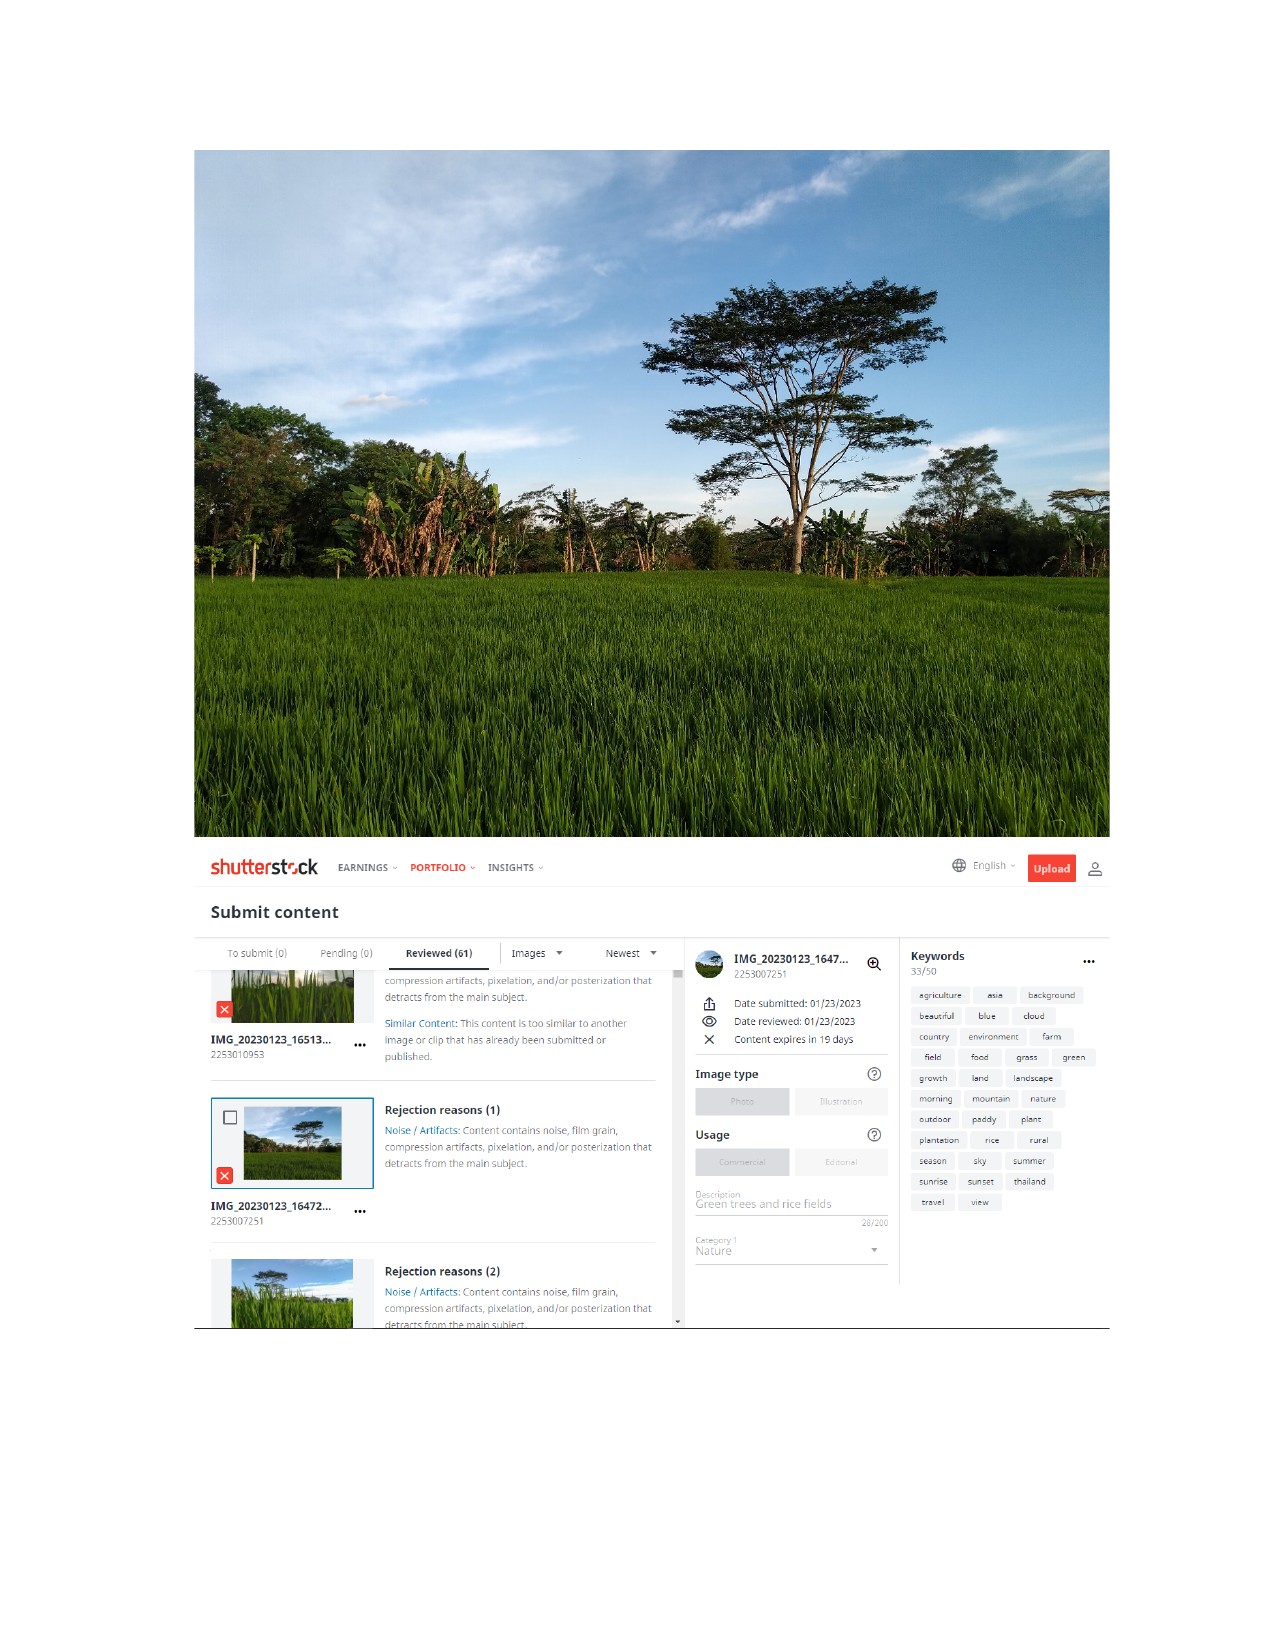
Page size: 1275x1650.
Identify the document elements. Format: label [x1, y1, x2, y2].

picture [194, 150, 1110, 837]
picture [194, 850, 1110, 1329]
